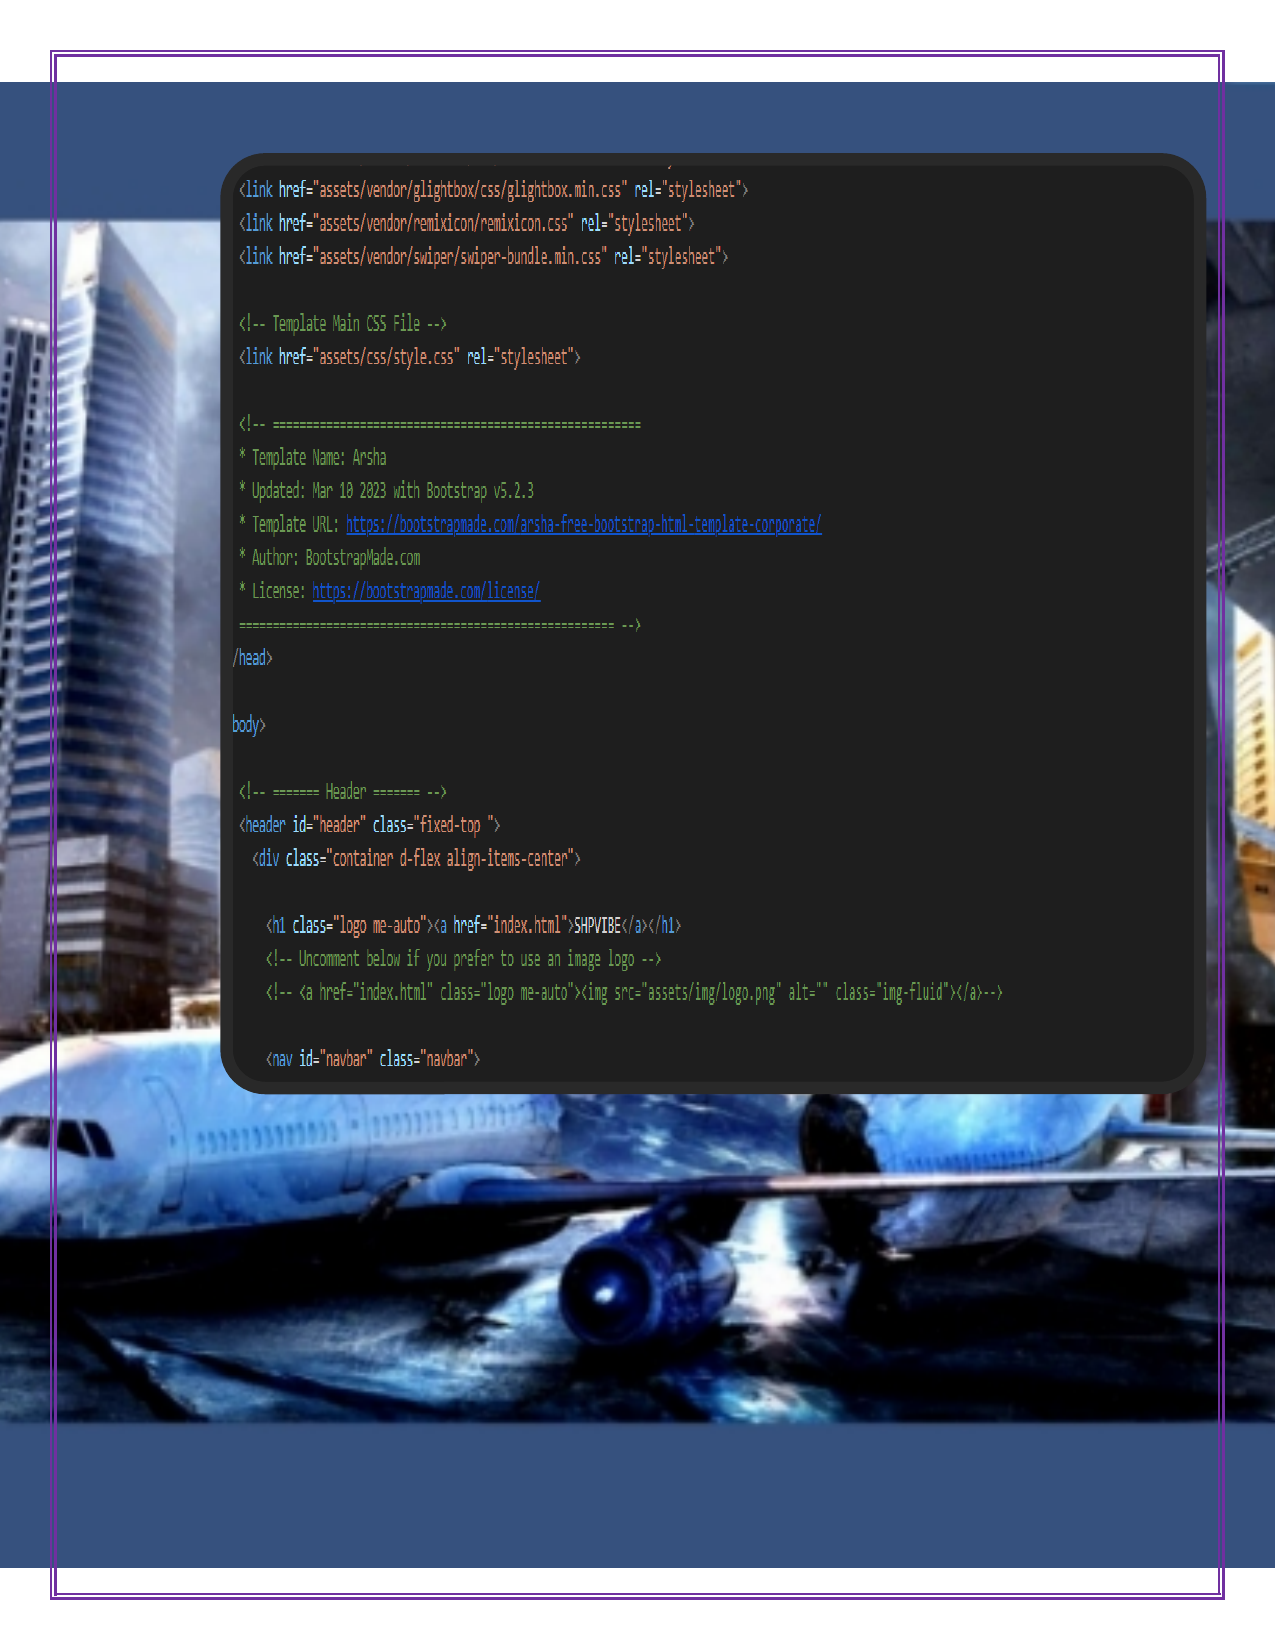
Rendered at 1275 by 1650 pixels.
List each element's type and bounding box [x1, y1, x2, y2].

picture [1225, 82, 1275, 1568]
picture [57, 82, 1218, 1568]
picture [0, 82, 50, 1568]
